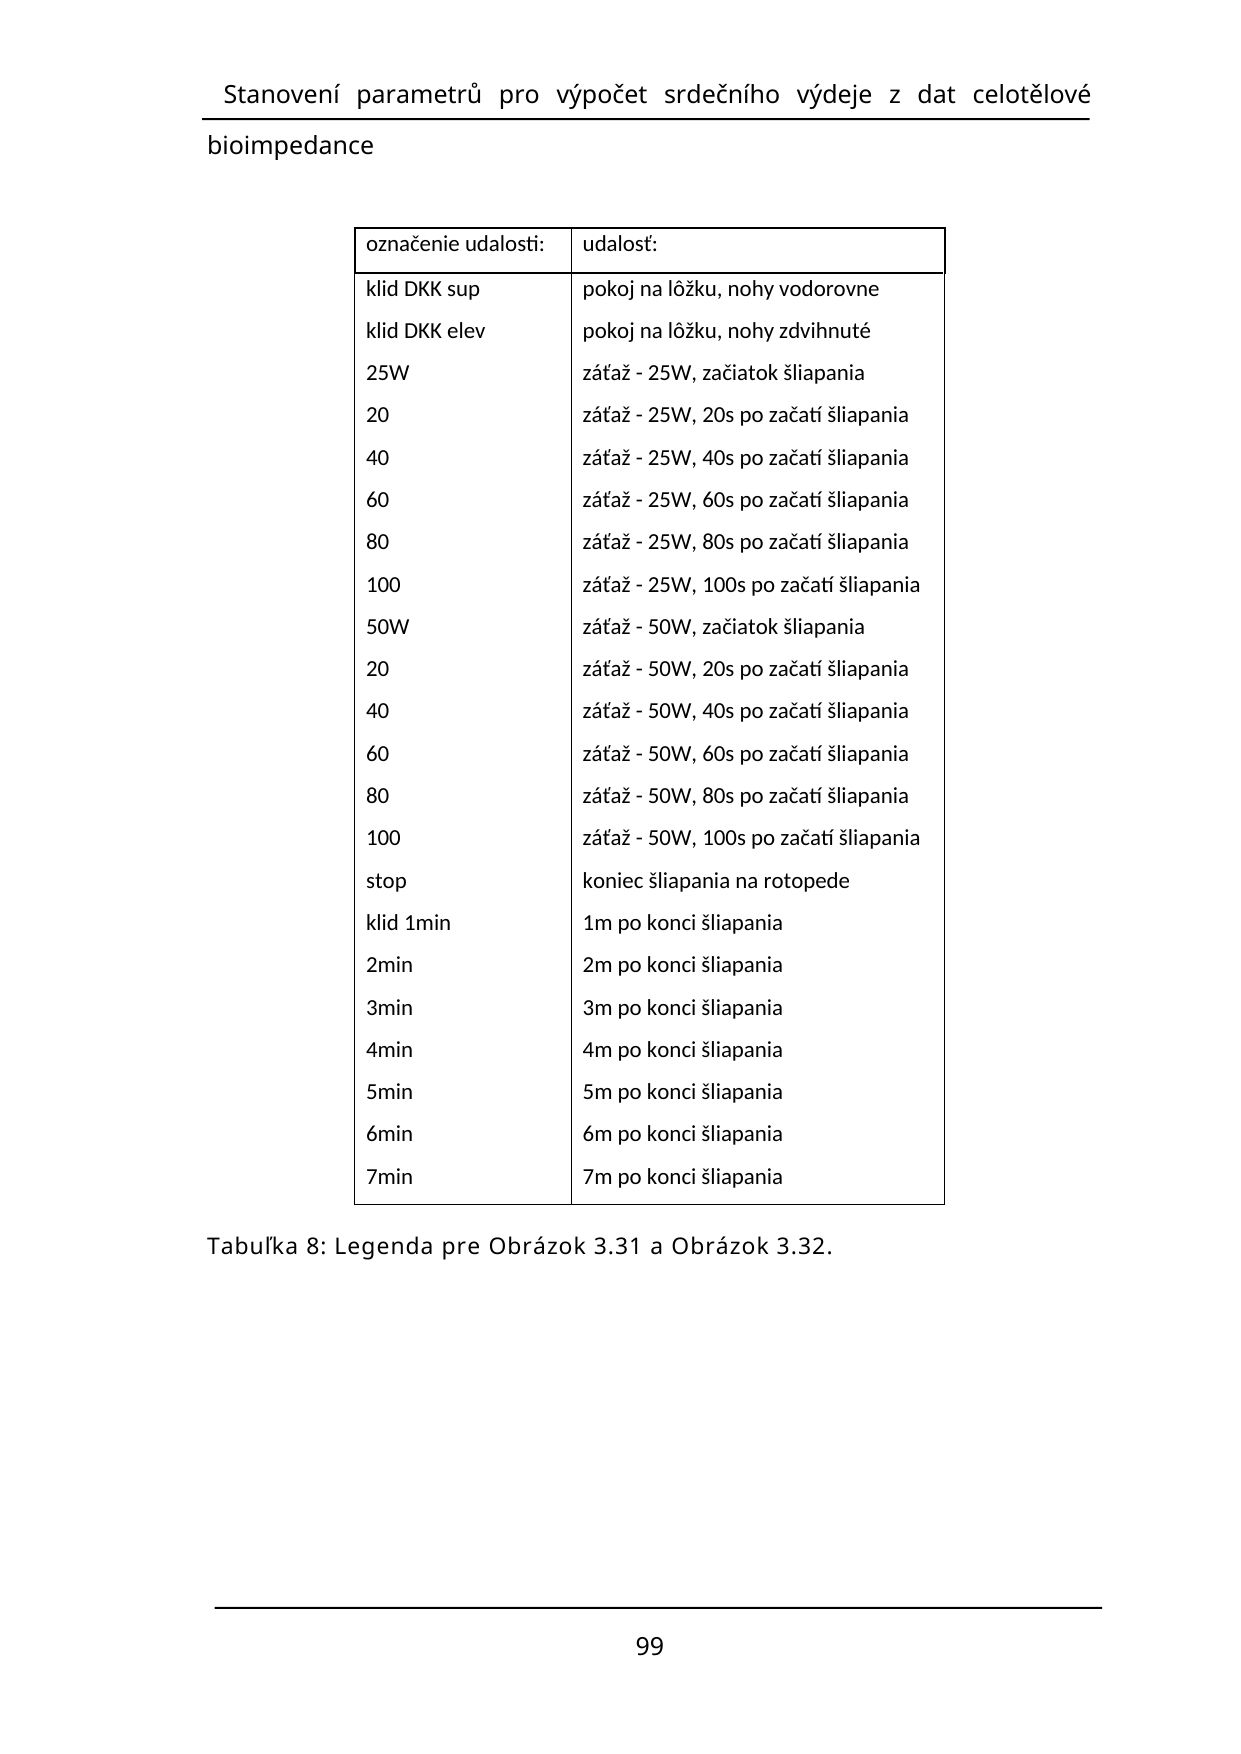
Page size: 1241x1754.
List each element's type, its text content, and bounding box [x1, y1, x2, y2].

table_cell záťaž - 50W, 100s po začatí šliapania [572, 824, 944, 866]
table_cell záťaž - 50W, 60s po začatí šliapania [572, 739, 944, 781]
table_cell 40 [355, 697, 571, 739]
table_cell pokoj na lôžku, nohy vodorovne [572, 272, 944, 316]
table_cell záťaž - 25W, 100s po začatí šliapania [572, 570, 944, 612]
table_cell 7m po konci šliapania [572, 1162, 944, 1204]
table_cell 60 [355, 739, 571, 781]
table_cell 60 [355, 485, 571, 527]
table_cell 40 [355, 443, 571, 485]
table_cell 50W [355, 612, 571, 654]
table_cell záťaž - 50W, 20s po začatí šliapania [572, 654, 944, 697]
table_cell 100 [355, 570, 571, 612]
table_cell 100 [355, 824, 571, 866]
table_cell 25W [355, 358, 571, 401]
table_cell 3min [355, 993, 571, 1035]
table_cell 2m po konci šliapania [572, 950, 944, 993]
table_cell záťaž - 25W, 80s po začatí šliapania [572, 528, 944, 570]
table_cell 80 [355, 781, 571, 823]
table_cell záťaž - 25W, 60s po začatí šliapania [572, 485, 944, 527]
table_cell záťaž - 50W, 40s po začatí šliapania [572, 697, 944, 739]
table_cell 5min [355, 1077, 571, 1119]
table_cell klid 1min [355, 908, 571, 950]
table_cell 1m po konci šliapania [572, 908, 944, 950]
table_cell koniec šliapania na rotopede [572, 866, 944, 908]
table_header označenie udalosti: [356, 229, 571, 272]
table_cell 6min [355, 1120, 571, 1162]
table_header udalosť: [572, 229, 944, 272]
table_cell 4m po konci šliapania [572, 1035, 944, 1077]
table_cell záťaž - 25W, začiatok šliapania [572, 358, 944, 401]
table_cell záťaž - 25W, 20s po začatí šliapania [572, 401, 944, 443]
table_cell záťaž - 50W, začiatok šliapania [572, 612, 944, 654]
table_cell záťaž - 50W, 80s po začatí šliapania [572, 781, 944, 823]
table_cell 4min [355, 1035, 571, 1077]
table_cell záťaž - 25W, 40s po začatí šliapania [572, 443, 944, 485]
table_cell 6m po konci šliapania [572, 1120, 944, 1162]
table_cell 3m po konci šliapania [572, 993, 944, 1035]
table_cell 20 [355, 654, 571, 697]
table_cell 2min [355, 950, 571, 993]
table_cell 5m po konci šliapania [572, 1077, 944, 1119]
table_cell 20 [355, 401, 571, 443]
table_cell 7min [355, 1162, 571, 1204]
table_cell klid DKK elev [355, 316, 571, 358]
table_cell stop [355, 866, 571, 908]
table_cell 80 [355, 528, 571, 570]
table_cell pokoj na lôžku, nohy zdvihnuté [572, 316, 944, 358]
table_cell klid DKK sup [355, 274, 571, 316]
